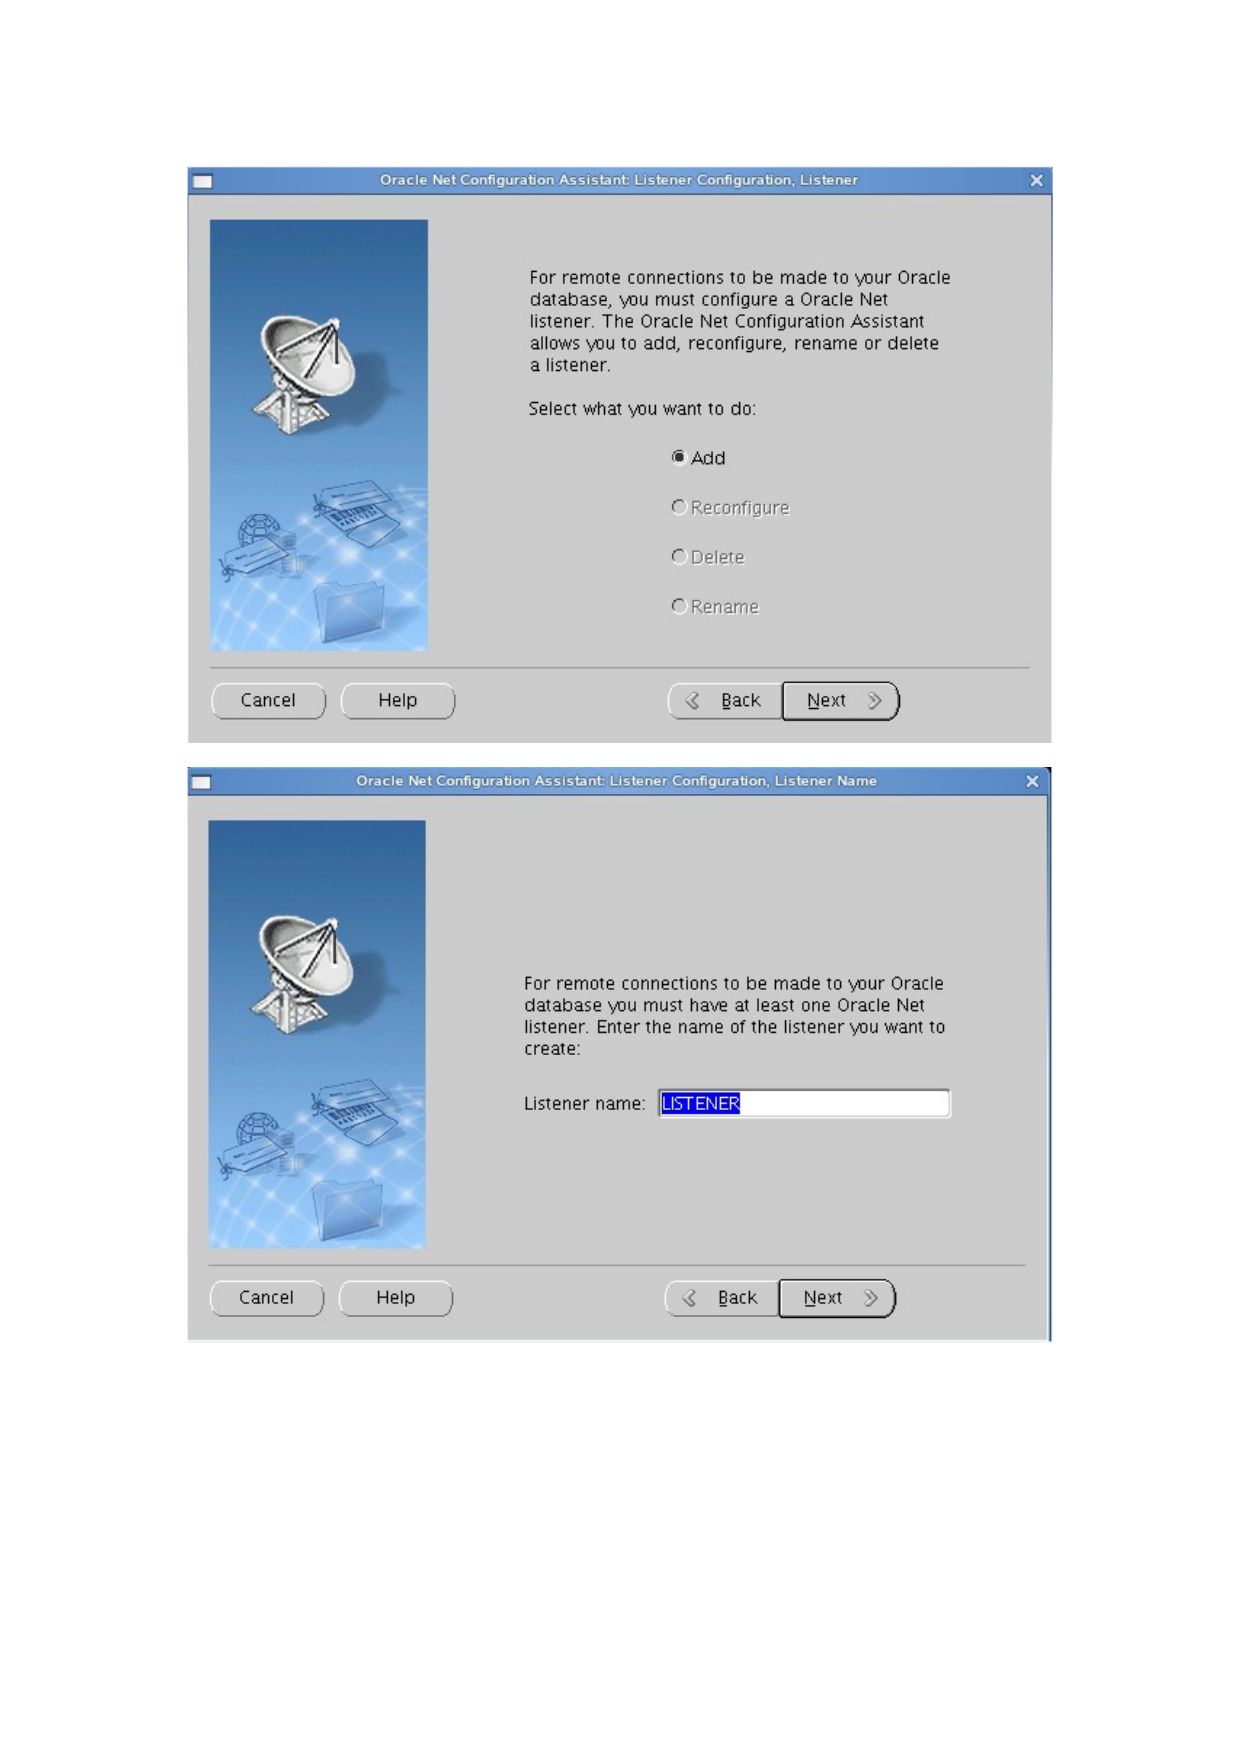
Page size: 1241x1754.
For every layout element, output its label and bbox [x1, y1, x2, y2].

picture [187, 767, 1053, 1343]
picture [187, 166, 1053, 743]
